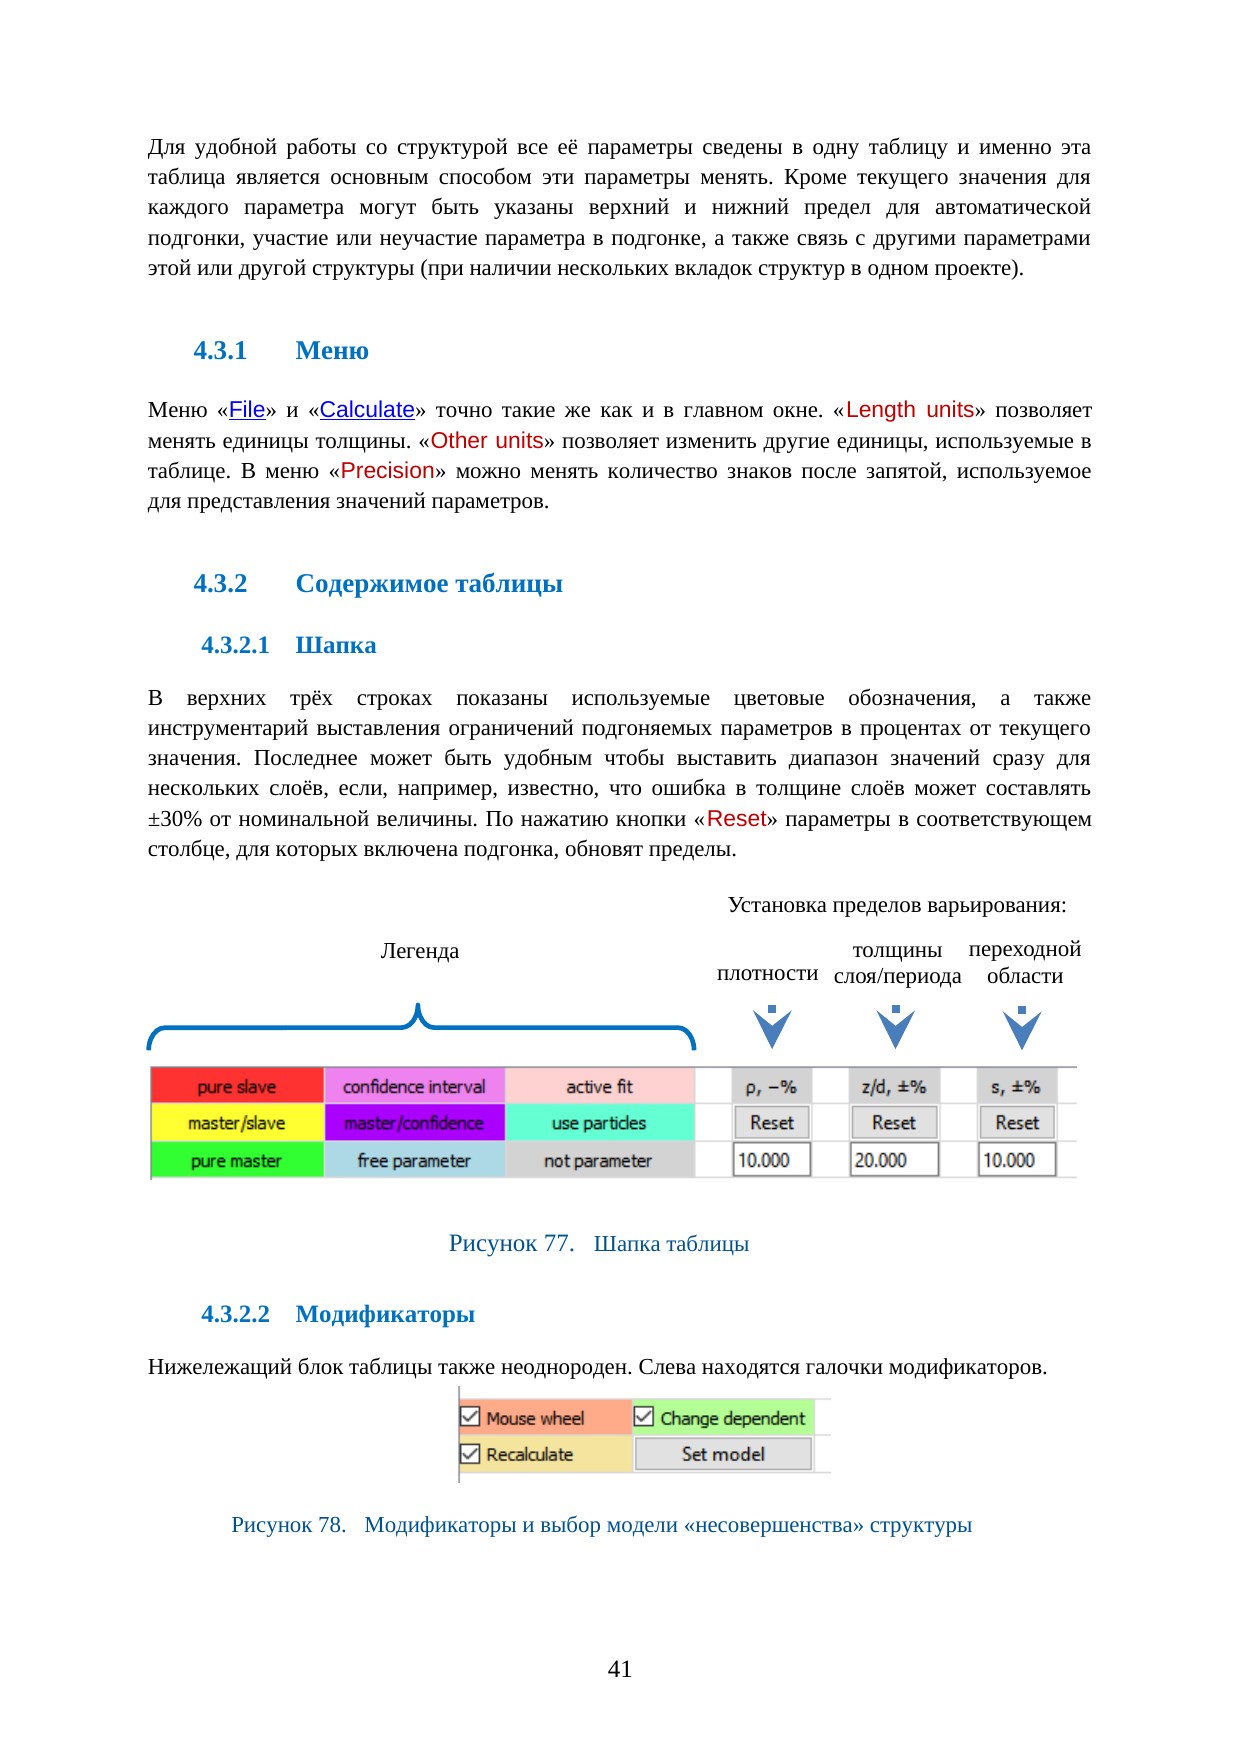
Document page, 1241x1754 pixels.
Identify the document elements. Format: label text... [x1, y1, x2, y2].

subtitle Модификаторы [201, 1299, 1093, 1328]
subtitle Шапка [201, 630, 1093, 659]
list Модификаторы и выбор модели «несовершенства» структуры [178, 1421, 1093, 1537]
subtitle Меню [193, 334, 1093, 365]
text Нижележащий блок таблицы также неоднороден. Слева находятся галочки модификаторов. [148, 1353, 1093, 1379]
picture [149, 1065, 1077, 1180]
text Для удобной работы со структурой все её параметры сведены в одну таблицу и именно эта таблица является основным способом эти параметры менять. Кроме текущего значения для каждого параметра могут быть указаны верхний и нижний предел для автоматической подгонки, участие или неучастие параметра в подгонке, а также связь с другими параметрами этой или другой структуры (при наличии нескольких вкладок структур в одном проекте). [148, 133, 1093, 280]
picture [457, 1386, 831, 1483]
subtitle Содержимое таблицы [193, 567, 1093, 599]
text Меню «File» и «Calculate» точно такие же как и в главном окне. «Length units» позволяет менять единицы толщины. «Other units» позволяет изменить другие единицы, используемые в таблице. В меню «Precision» можно менять количество знаков после запятой, используемое для представления значений параметров. [148, 396, 1093, 514]
text В верхних трёх строках показаны используемые цветовые обозначения, а также инструментарий выставления ограничений подгоняемых параметров в процентах от текущего значения. Последнее может быть удобным чтобы выставить диапазон значений сразу для нескольких слоёв, если, например, известно, что ошибка в толщине слоёв может составлять ±30% от номинальной величины. По нажатию кнопки «Reset» параметры в соответствующем столбце, для которых включена подгонка, обновят пределы. [148, 684, 1093, 861]
